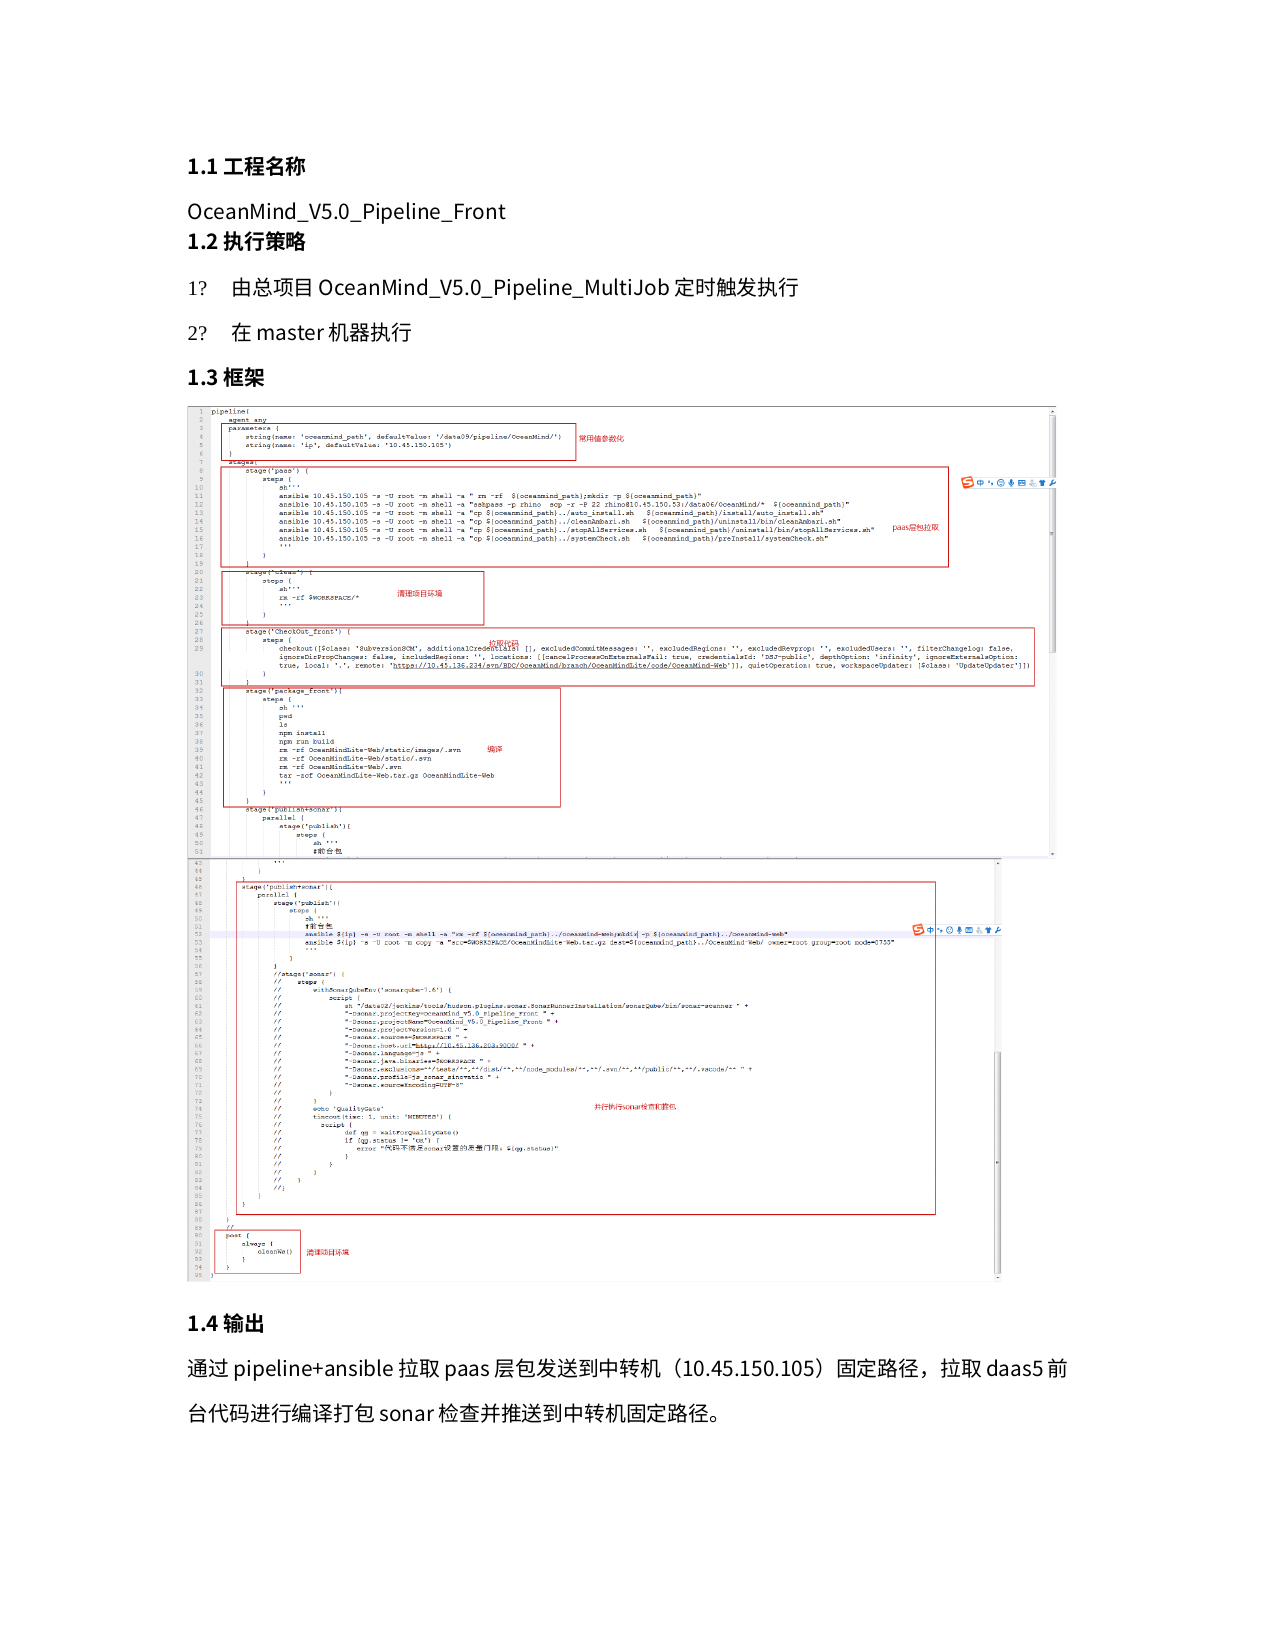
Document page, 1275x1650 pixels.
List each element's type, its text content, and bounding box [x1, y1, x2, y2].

text 通过pipeline+ansible拉取paas层包发送到中转机（10.45.150.105）固定路径，拉取daas5前台代码进行编译打包sonar检查并推送到中转机固定路径。 [187, 1352, 1087, 1428]
text 1.2执行策略 [187, 226, 1087, 256]
text OceanMind_V5.0_Pipeline_Front [187, 195, 1087, 226]
list 由总项目OceanMind_V5.0_Pipeline_MultiJob定时触发执行 [187, 271, 1087, 301]
text 1.4输出 [187, 1307, 1087, 1337]
list 在master机器执行 [187, 316, 1087, 346]
picture [187, 406, 1057, 1282]
text 1.3框架 [187, 361, 1087, 392]
text 1.1工程名称 [187, 150, 1087, 180]
